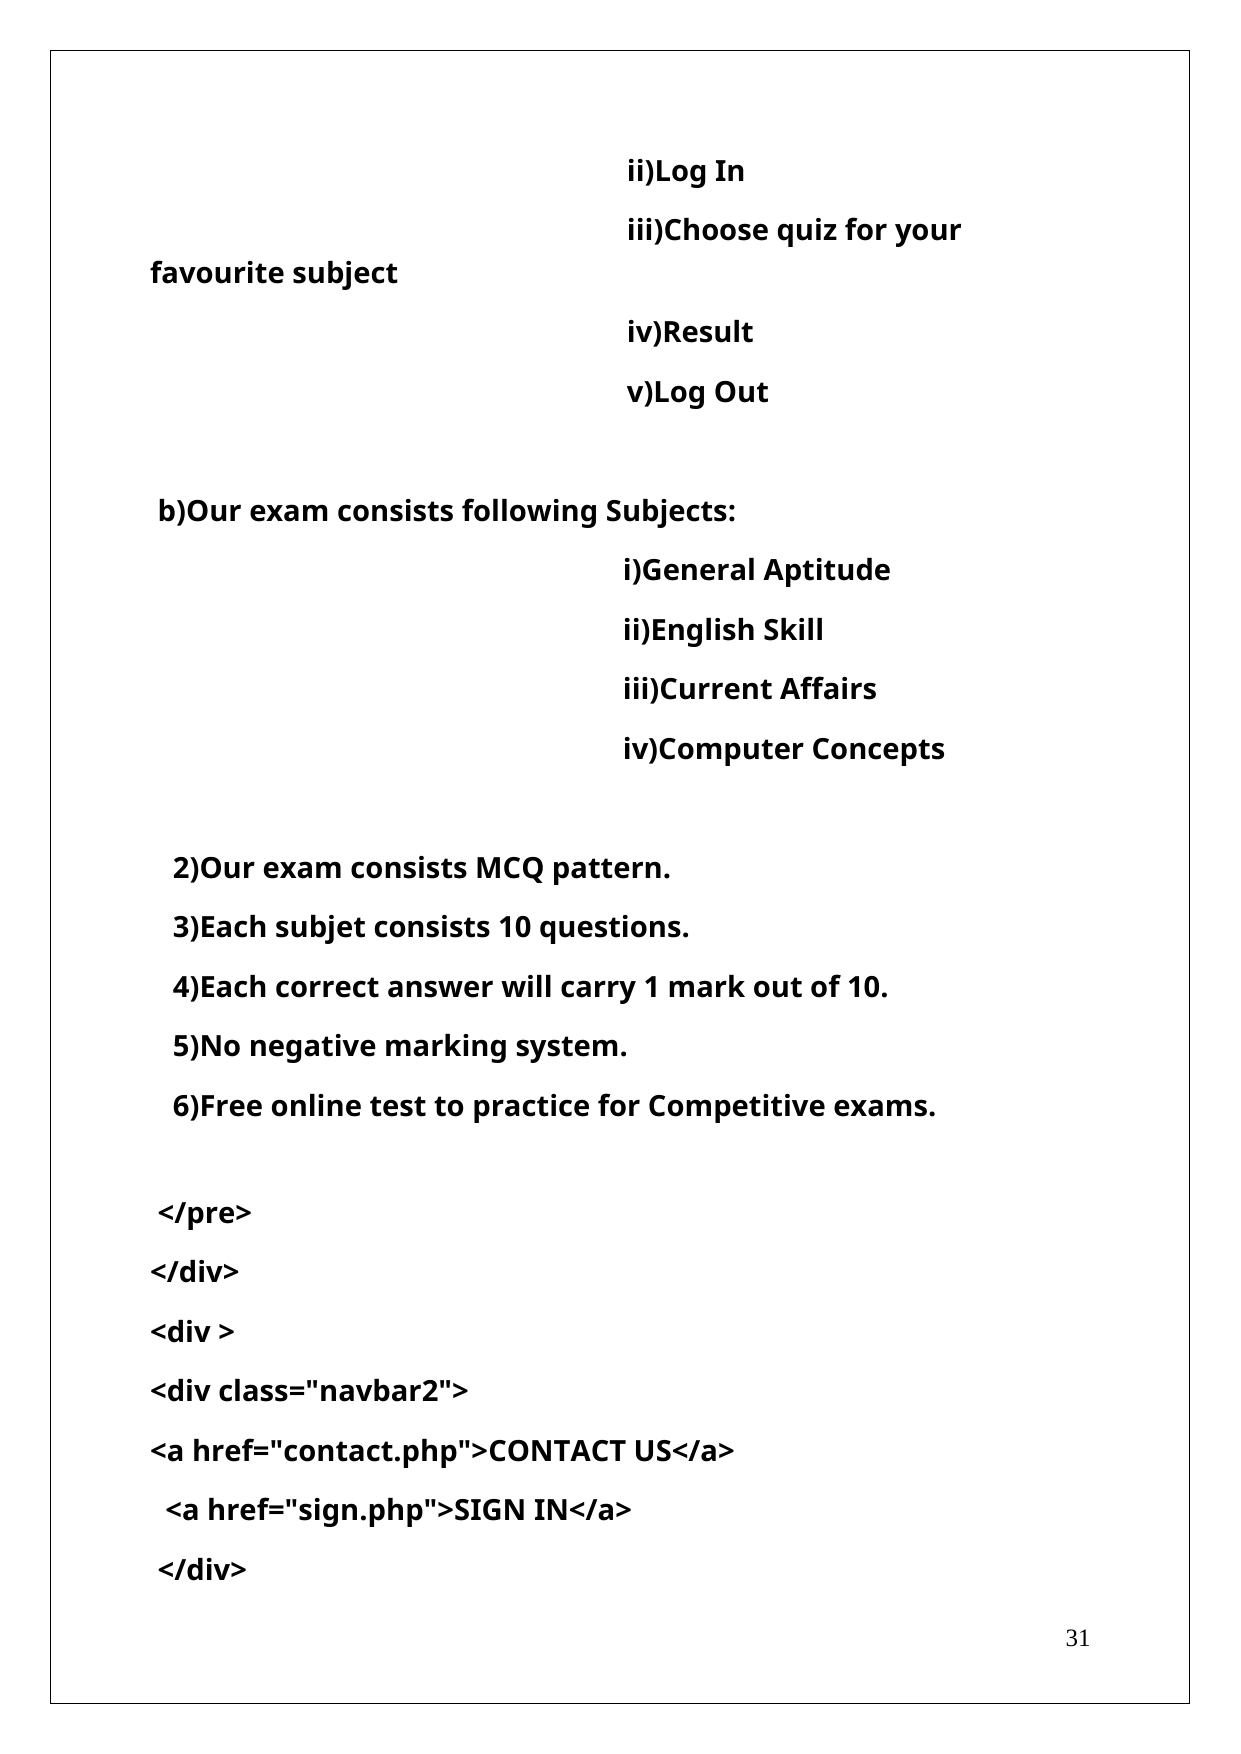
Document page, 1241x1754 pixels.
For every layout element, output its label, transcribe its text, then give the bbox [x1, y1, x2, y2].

text 4)Each correct answer will carry 1 mark out of 10. [150, 966, 1090, 1006]
text <div class="navbar2"> [150, 1371, 1090, 1410]
text iii)Choose quiz for your favourite subject [150, 209, 1090, 292]
text 6)Free online test to practice for Competitive exams. [150, 1085, 1090, 1125]
text <a href="contact.php">CONTACT US</a> [150, 1430, 1090, 1470]
text iv)Computer Concepts [150, 728, 1090, 768]
text b)Our exam consists following Subjects: [150, 490, 1090, 530]
text ii)Log In [150, 150, 1090, 190]
text <div > [150, 1311, 1090, 1351]
text 3)Each subjet consists 10 questions. [150, 907, 1090, 946]
text </div> [150, 1252, 1090, 1291]
text iii)Current Affairs [150, 669, 1090, 708]
text </pre> [150, 1192, 1090, 1232]
text i)General Aptitude [150, 550, 1090, 589]
text iv)Result [150, 312, 1090, 351]
text v)Log Out [150, 371, 1090, 411]
text 2)Our exam consists MCQ pattern. [150, 847, 1090, 887]
text 5)No negative marking system. [150, 1026, 1090, 1065]
text ii)English Skill [150, 609, 1090, 649]
text <a href="sign.php">SIGN IN</a> [150, 1489, 1090, 1529]
text </div> [150, 1549, 1090, 1589]
